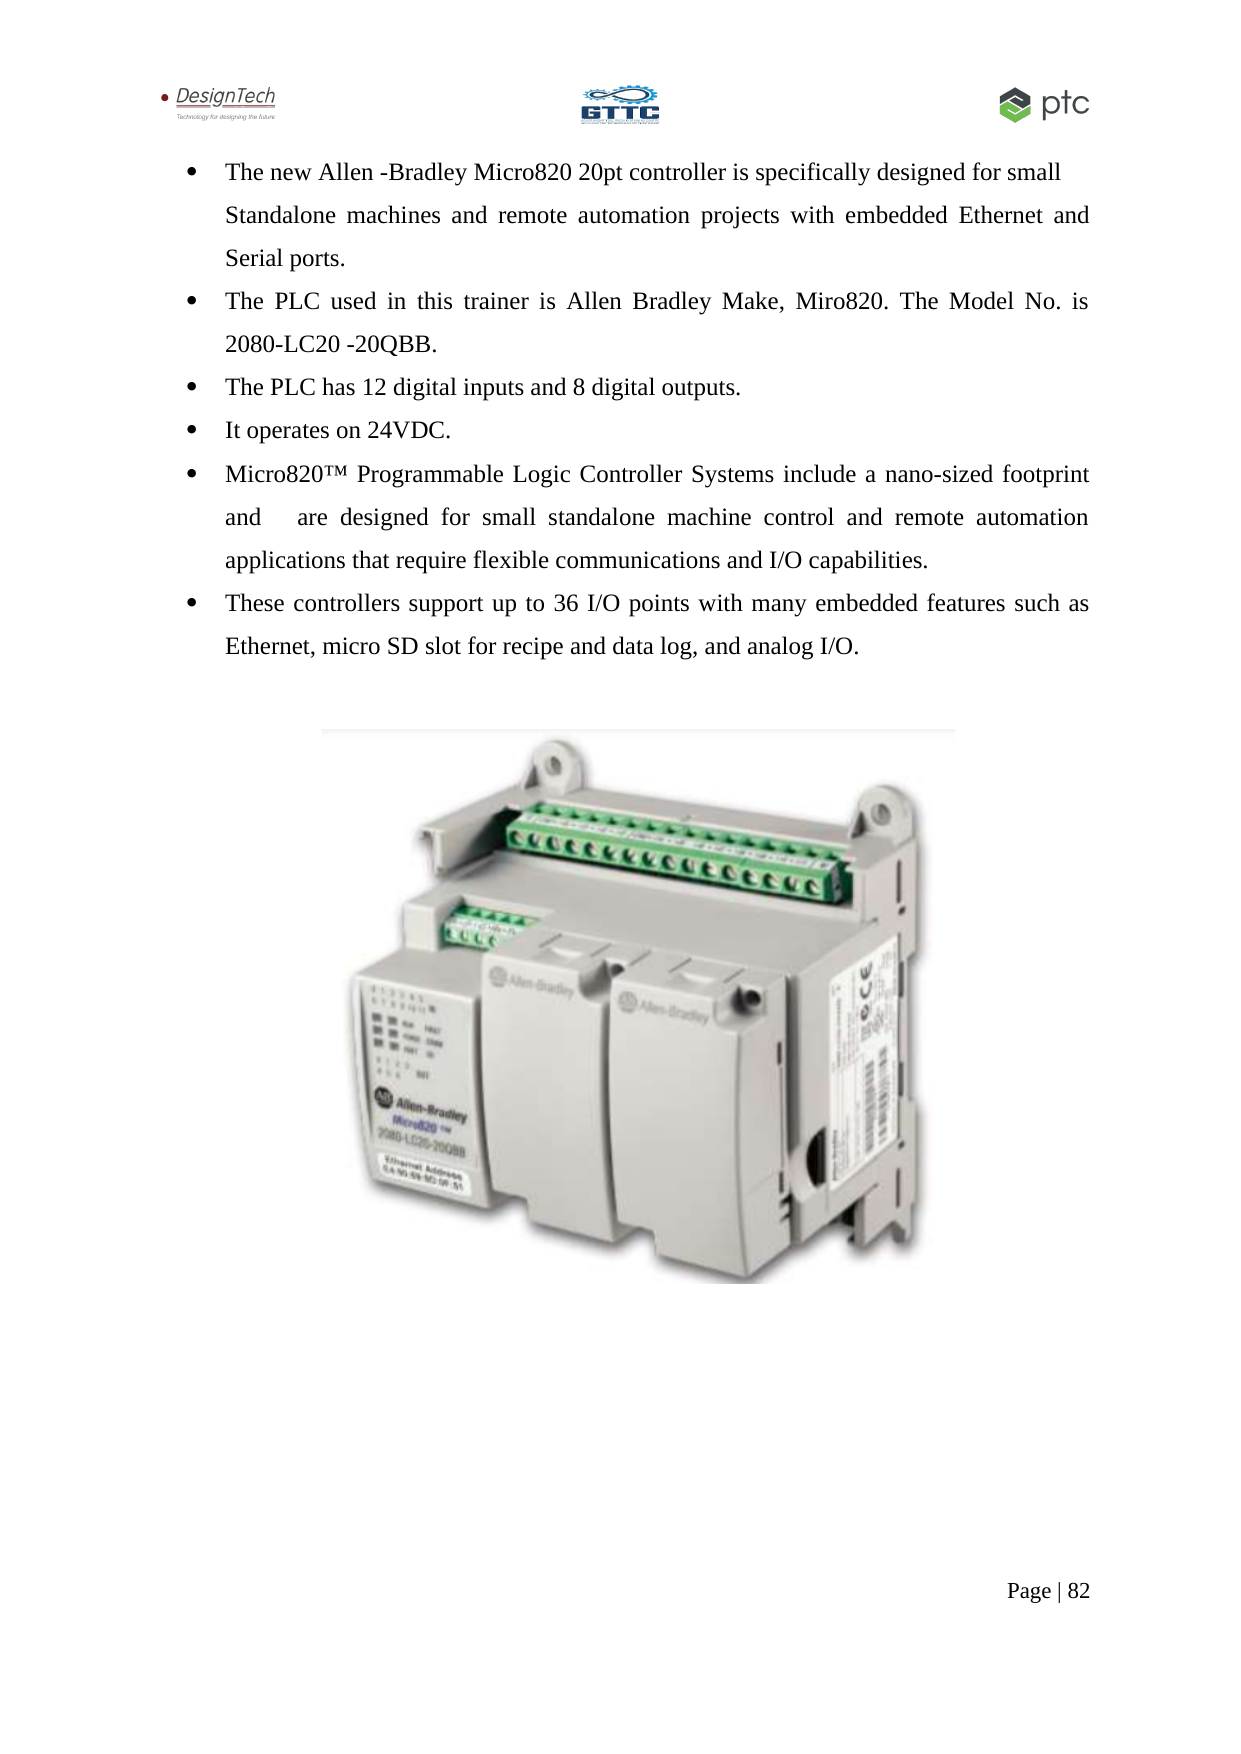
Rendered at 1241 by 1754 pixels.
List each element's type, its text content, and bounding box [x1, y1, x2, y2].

picture [998, 79, 1091, 131]
list The PLC has 12 digital inputs and 8 digital outputs. [187, 372, 1090, 401]
list These controllers support up to 36 I/O points with many embedded features such as Ethernet, micro SD slot for recipe and data log, and analog I/O. [187, 588, 1090, 660]
list The PLC used in this trainer is Allen Bradley Make, Miro820. The Model No. is 2080-LC20 -20QBB. [187, 286, 1090, 358]
picture [565, 79, 675, 131]
list It operates on 24VDC. [187, 416, 1090, 444]
text Standalone machines and remote automation projects with embedded Ethernet and Serial ports. [225, 200, 1090, 272]
picture [150, 76, 286, 131]
picture [250, 729, 963, 1284]
list The new Allen -Bradley Micro820 20pt controller is specifically designed for small [187, 157, 1090, 186]
list Micro820™ Programmable Logic Controller Systems include a nano-sized footprint and are designed for small standalone machine control and remote automation applications that require flexible communications and I/O capabilities. [187, 459, 1090, 574]
